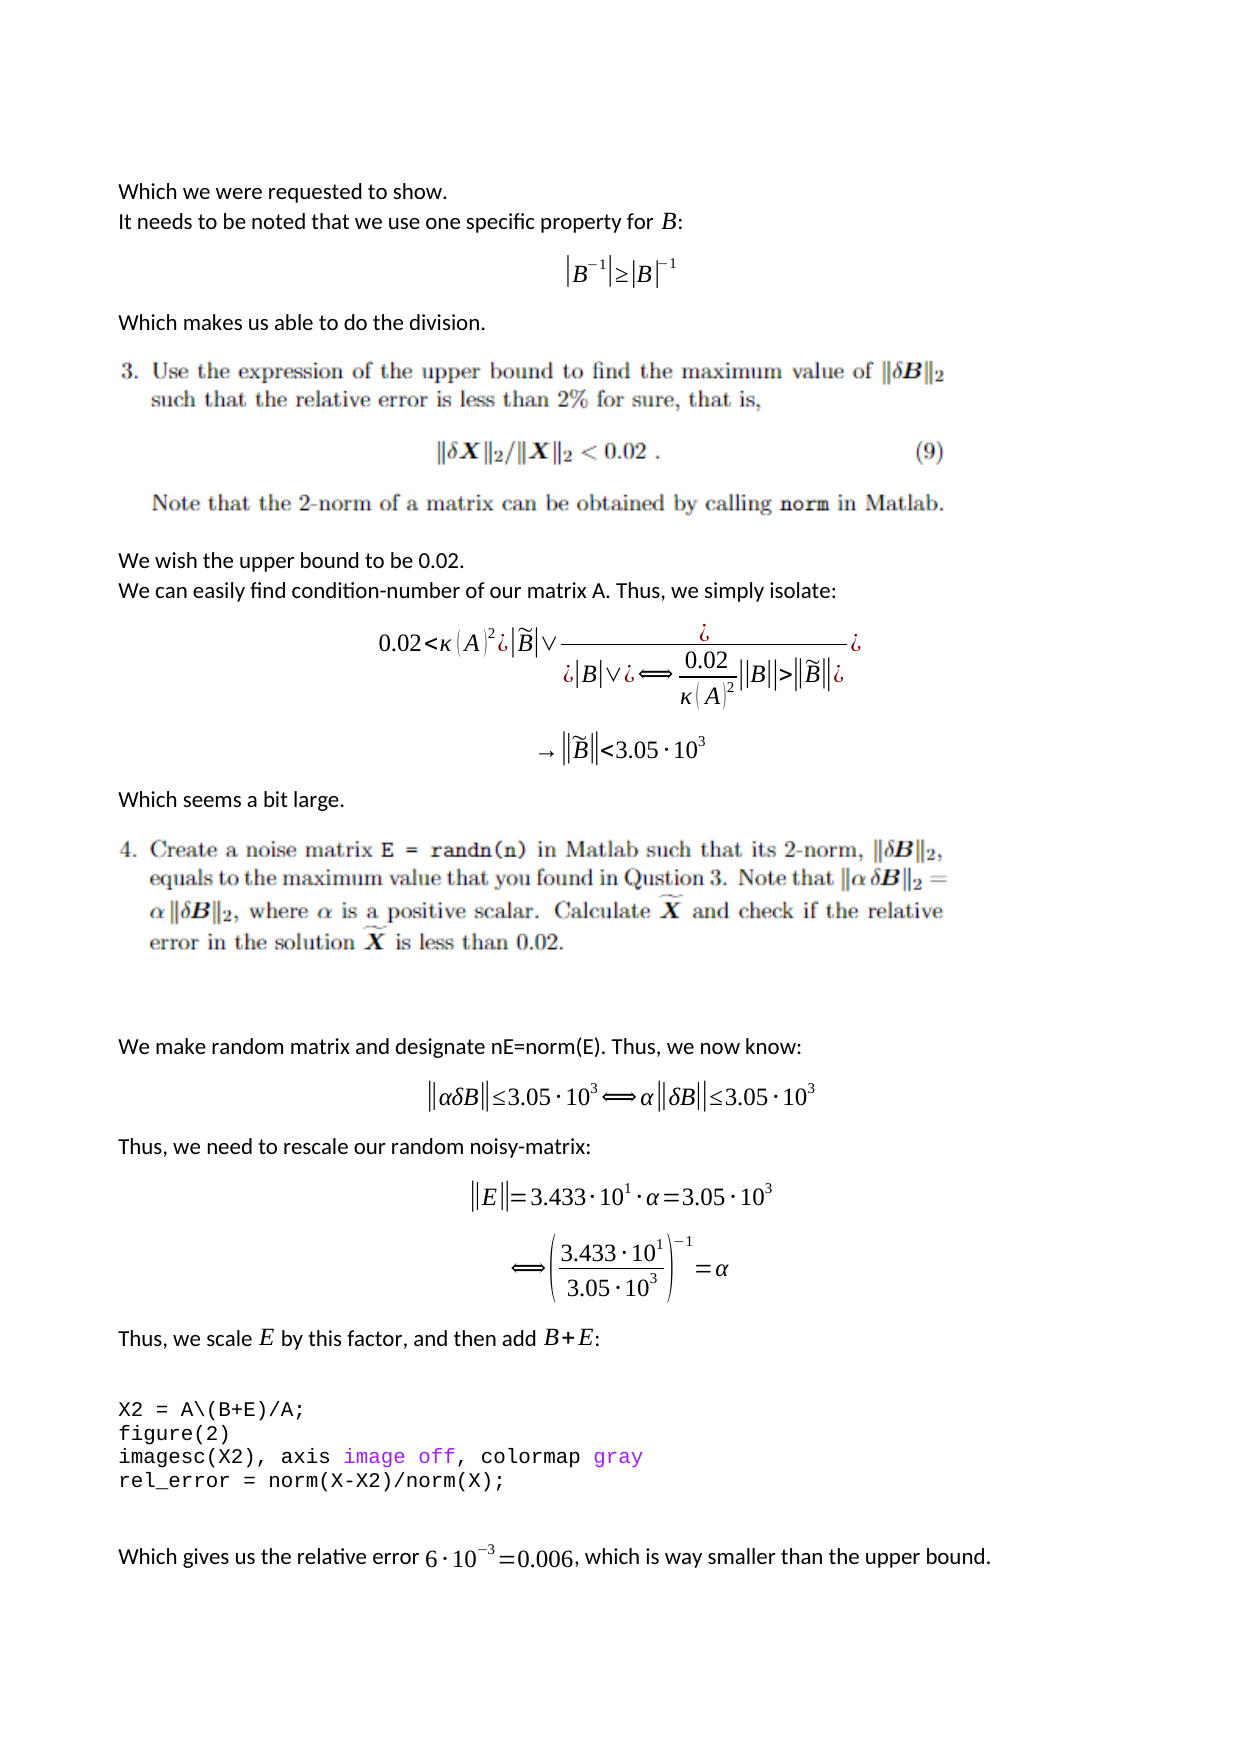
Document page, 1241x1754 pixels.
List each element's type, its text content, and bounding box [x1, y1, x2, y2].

text Which we were requested to show. It needs to be noted that we use one specific property for : [118, 177, 1122, 235]
text figure(2) [118, 1423, 1122, 1446]
text Which makes us able to do the division. [118, 308, 1122, 336]
text Thus, we scale by this factor, and then add : [118, 1324, 1122, 1352]
text Which gives us the relative error , which is way smaller than the upper bound. [118, 1541, 1122, 1572]
text Which seems a bit large. [118, 785, 1122, 813]
text Thus, we need to rescale our random noisy-matrix: [118, 1132, 1122, 1160]
text imagesc(X2), axis image off, colormap gray [118, 1446, 1122, 1470]
text X2 = A\(B+E)/A; [118, 1399, 1122, 1423]
text We wish the upper bound to be 0.02. We can easily find condition-number of our matrix A. Thus, we simply isolate: [118, 546, 1122, 604]
picture [118, 832, 967, 967]
text We make random matrix and designate nE=norm(E). Thus, we now know: [118, 1032, 1122, 1060]
text rel_error = norm(X-X2)/norm(X); [118, 1470, 1122, 1494]
picture [118, 355, 958, 528]
